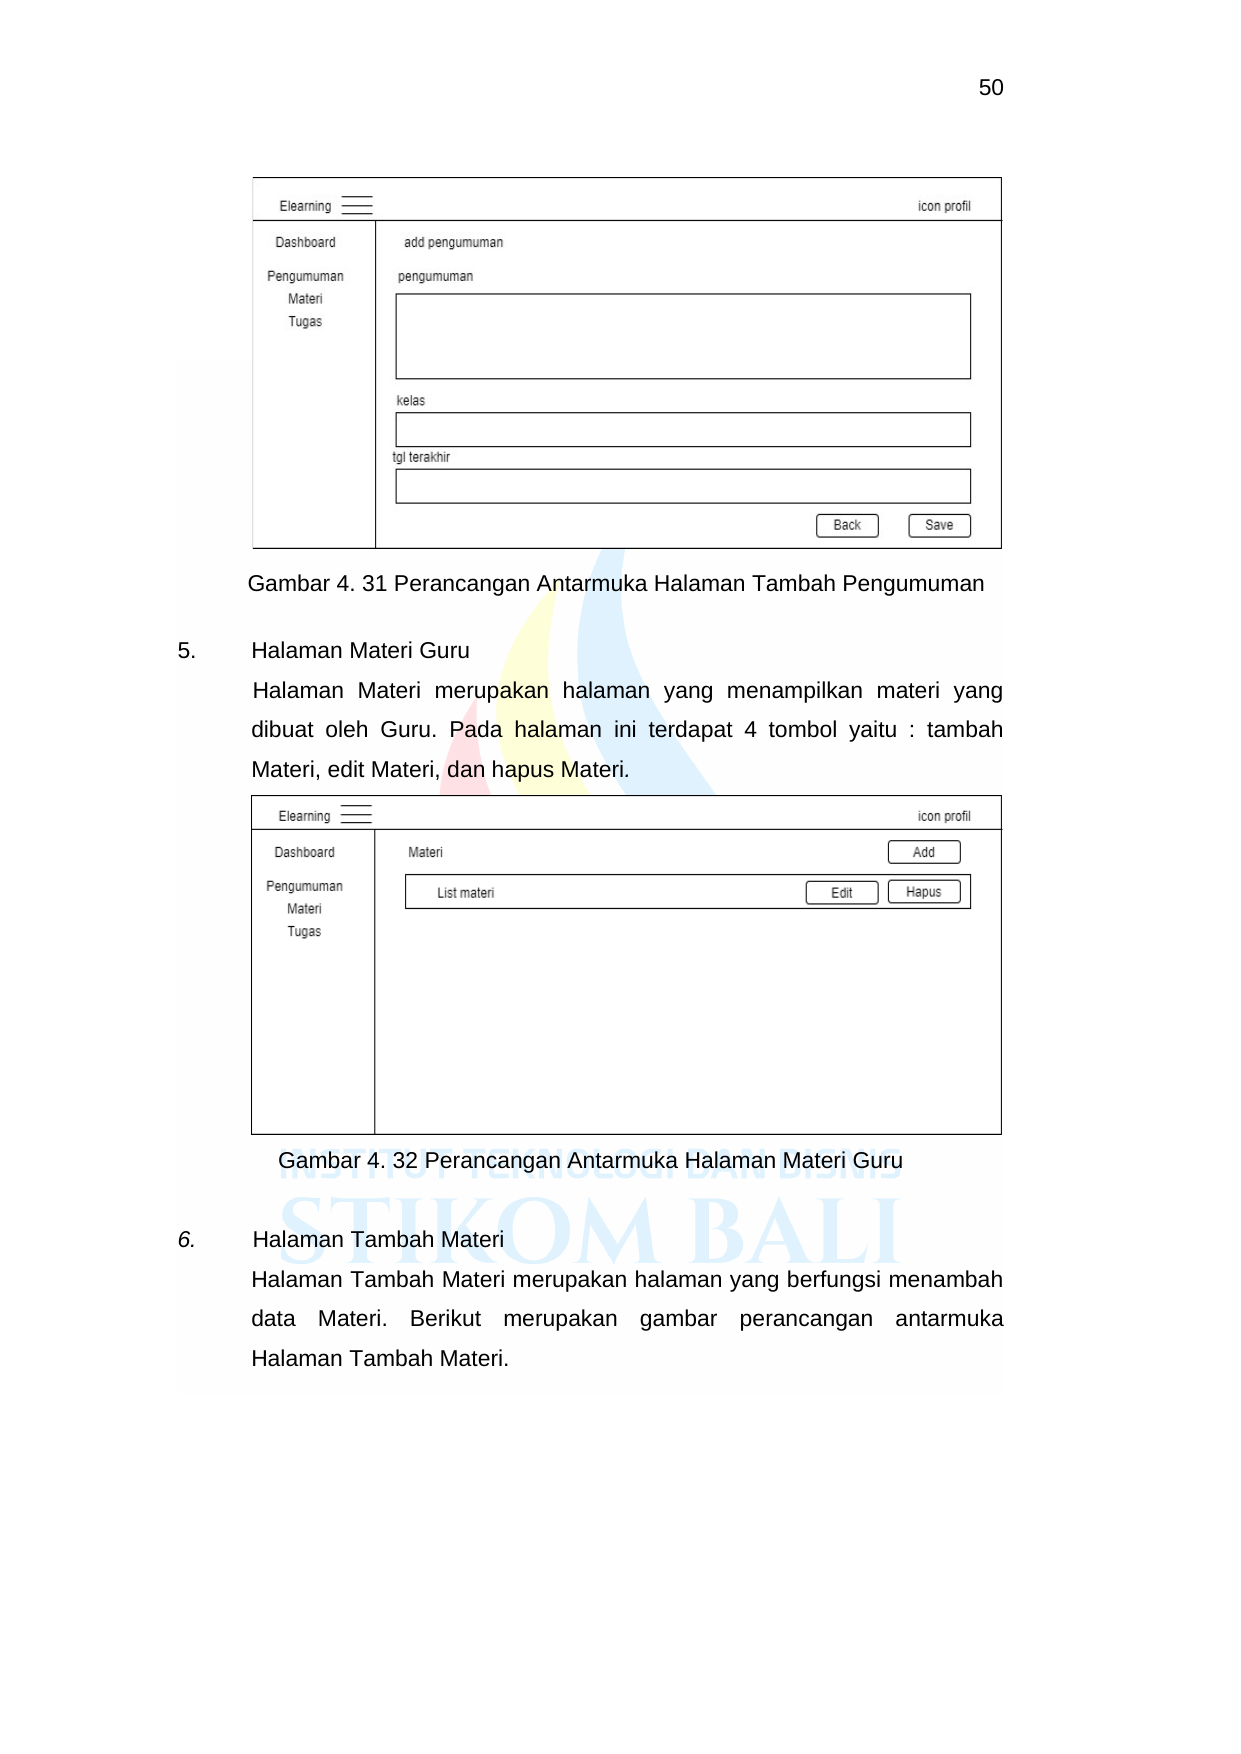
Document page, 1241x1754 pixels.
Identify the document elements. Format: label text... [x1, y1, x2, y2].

text Halaman Materi merupakan halaman yang menampilkan materi yang dibuat oleh Guru. Pada halaman ini terdapat 4 tombol yaitu : tambah Materi, edit Materi, dan hapus Materi. [251, 677, 1004, 782]
list Halaman Materi Guru [177, 637, 1004, 663]
text Halaman Tambah Materi merupakan halaman yang berfungsi menambah data Materi. Berikut merupakan gambar perancangan antarmuka Halaman Tambah Materi. [251, 1266, 1004, 1371]
picture [251, 795, 1004, 1135]
list Halaman Tambah Materi [177, 1226, 1004, 1253]
picture [252, 177, 1004, 549]
